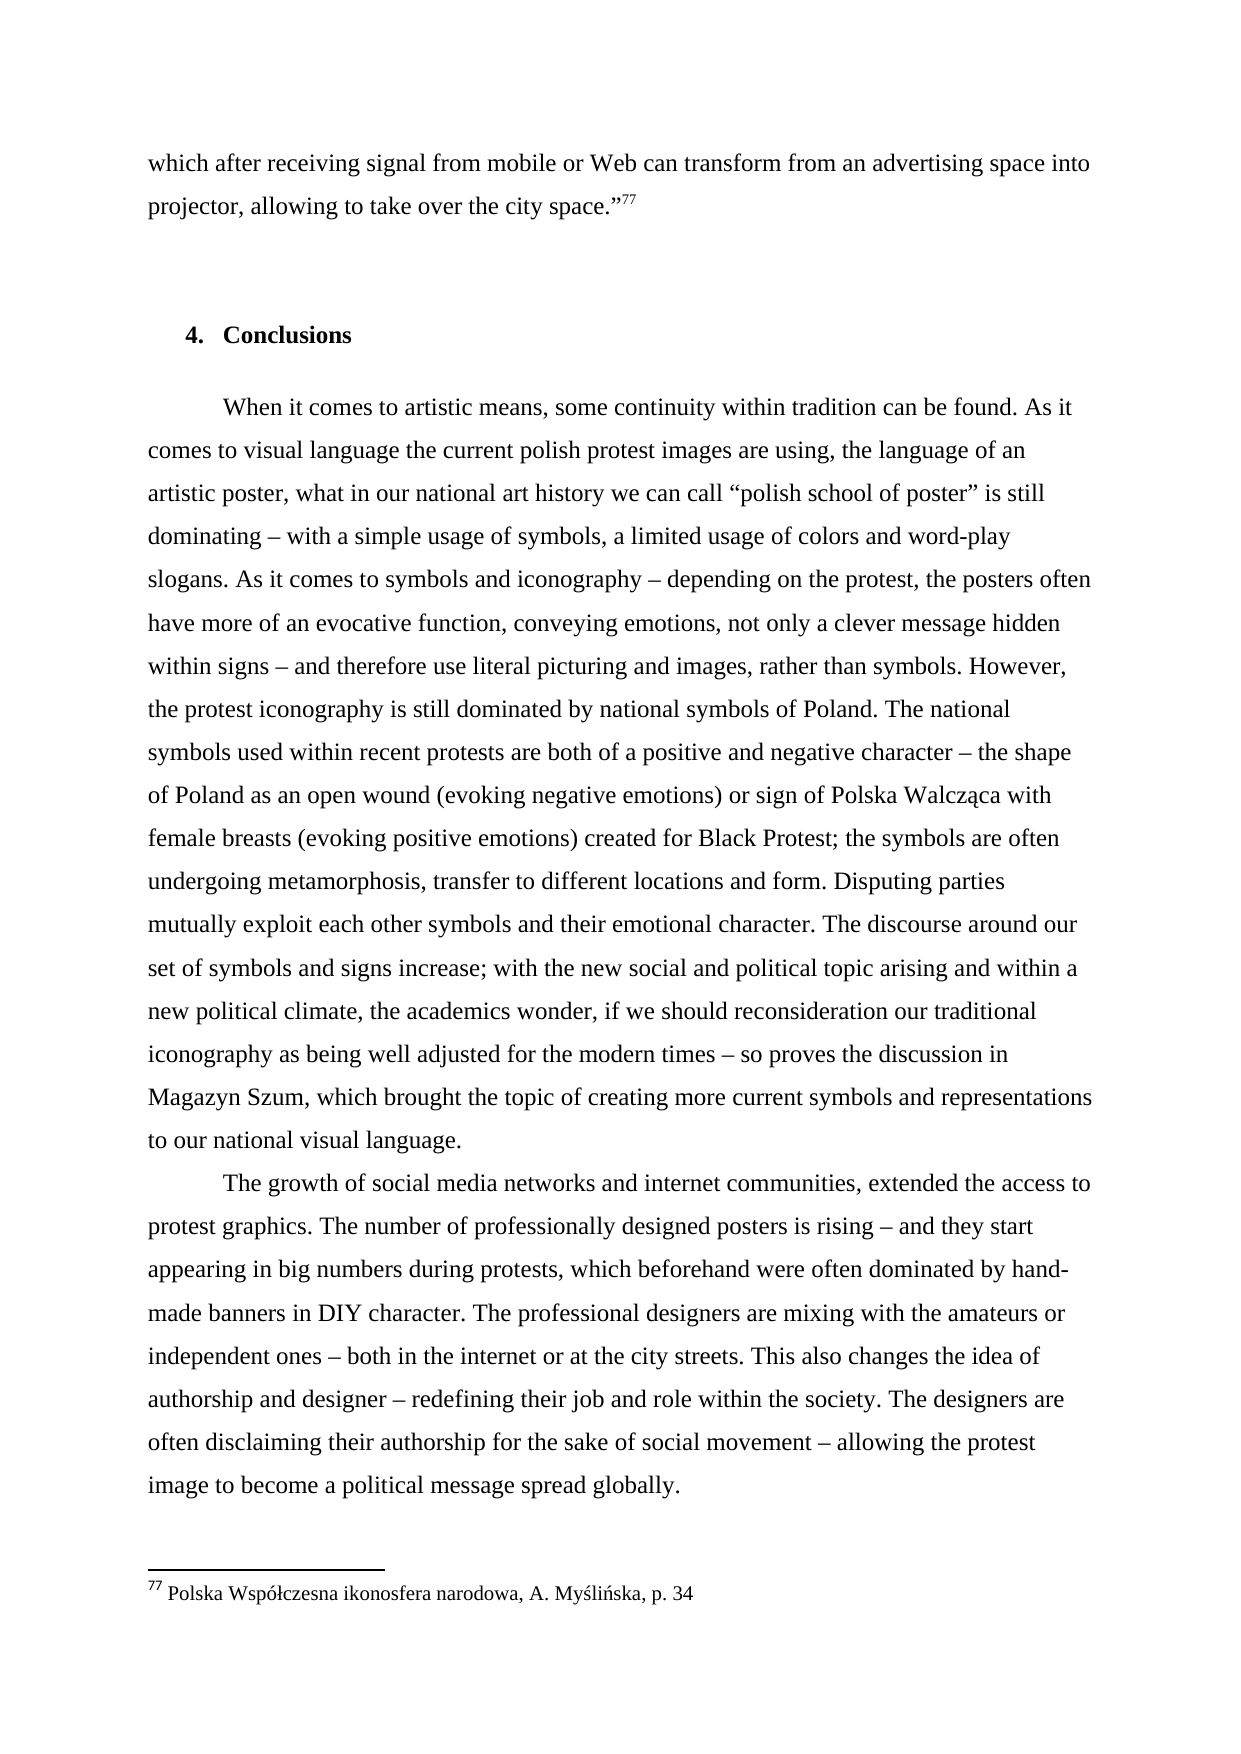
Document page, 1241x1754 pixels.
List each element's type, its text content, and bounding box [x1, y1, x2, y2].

text When it comes to artistic means, some continuity within tradition can be found. As it comes to visual language the current polish protest images are using, the language of an artistic poster, what in our national art history we can call “polish school of poster” is still dominating – with a simple usage of symbols, a limited usage of colors and word-play slogans. As it comes to symbols and iconography – depending on the protest, the posters often have more of an evocative function, conveying emotions, not only a clever message hidden within signs – and therefore use literal picturing and images, rather than symbols. However, the protest iconography is still dominated by national symbols of Poland. The national symbols used within recent protests are both of a positive and negative character – the shape of Poland as an open wound (evoking negative emotions) or sign of Polska Walcząca with female breasts (evoking positive emotions) created for Black Protest; the symbols are often undergoing metamorphosis, transfer to different locations and form. Disputing parties mutually exploit each other symbols and their emotional character. The discourse around our set of symbols and signs increase; with the new social and political topic arising and within a new political climate, the academics wonder, if we should reconsideration our traditional iconography as being well adjusted for the modern times – so proves the discussion in Magazyn Szum, which brought the topic of creating more current symbols and representations to our national visual language. [148, 349, 1093, 1154]
list Conclusions [185, 320, 1093, 349]
text The growth of social media networks and internet communities, extended the access to protest graphics. The number of professionally designed posters is rising – and they start appearing in big numbers during protests, which beforehand were often dominated by hand-made banners in DIY character. The professional designers are mixing with the amateurs or independent ones – both in the internet or at the city streets. This also changes the idea of authorship and designer – redefining their job and role within the society. The designers are often disclaiming their authorship for the sake of social movement – allowing the protest image to become a political message spread globally. [148, 1168, 1093, 1499]
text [148, 148, 1093, 219]
